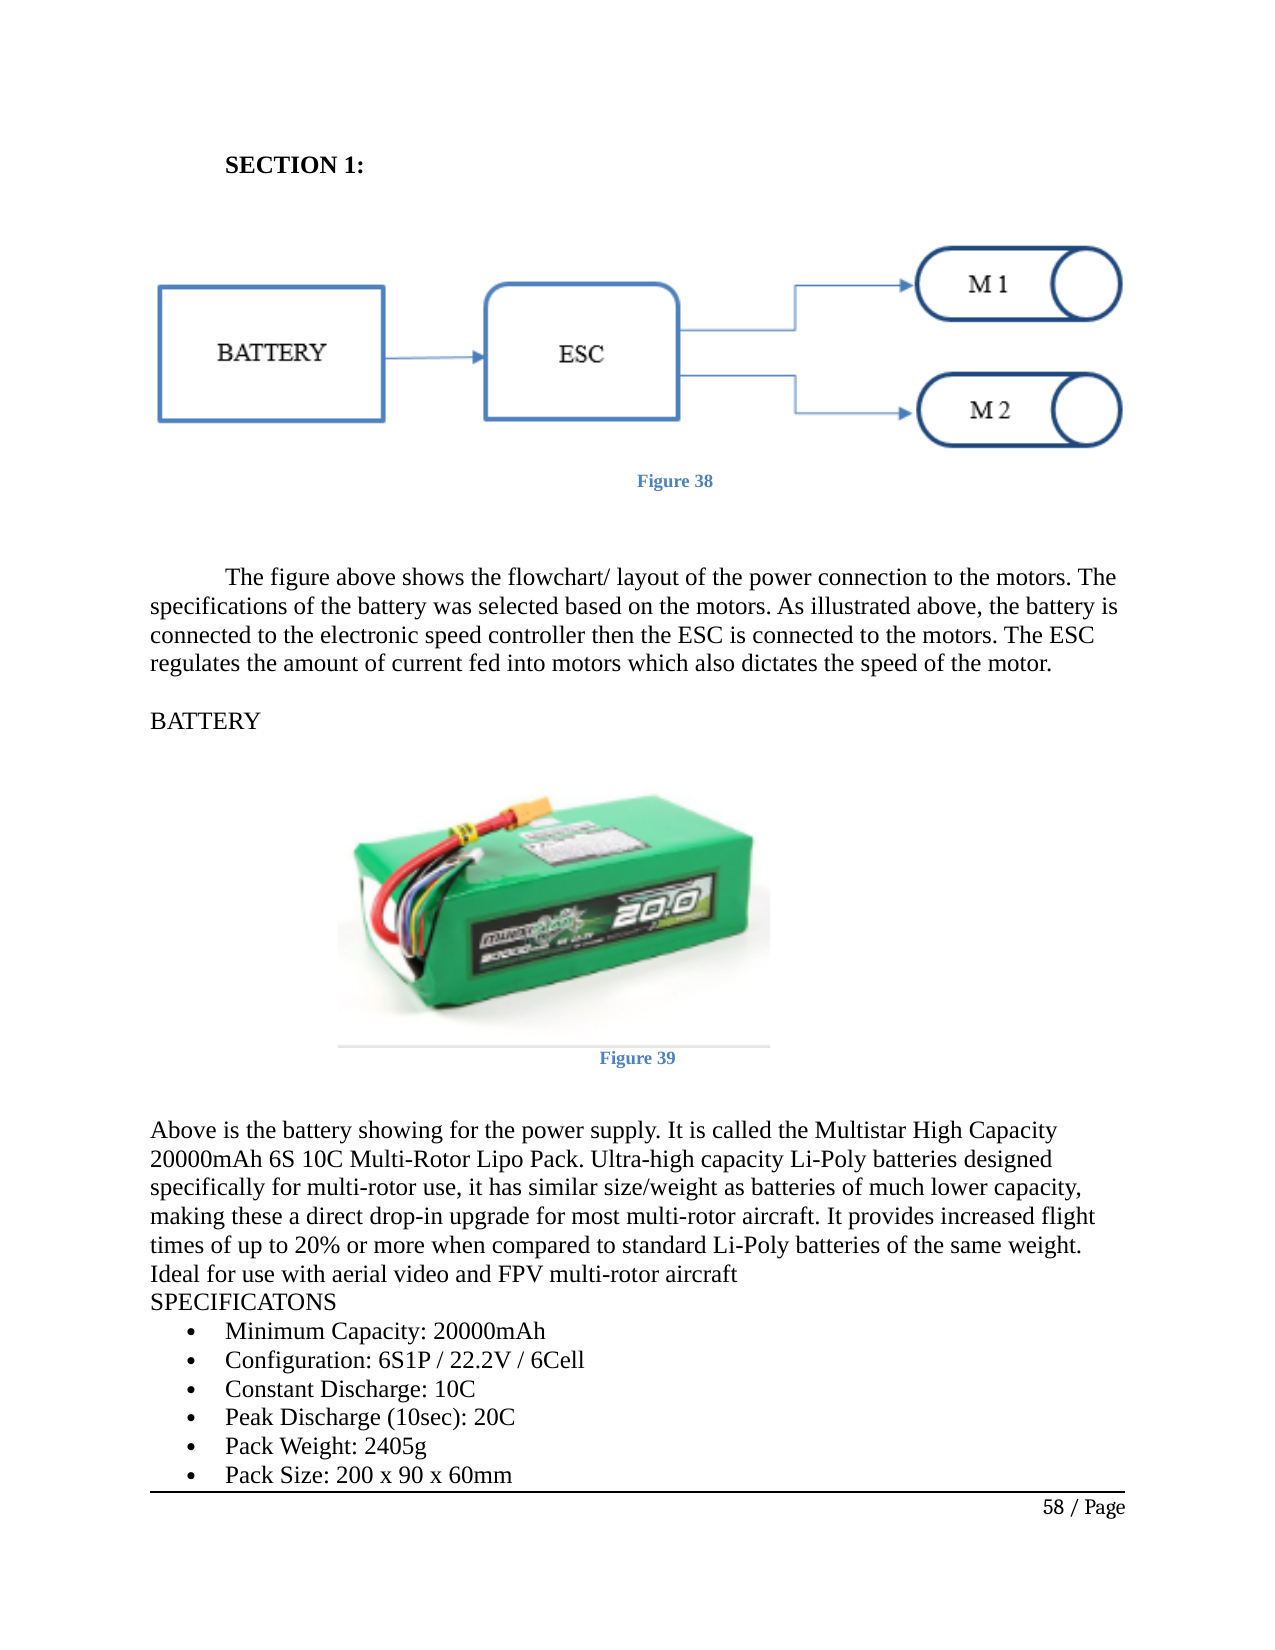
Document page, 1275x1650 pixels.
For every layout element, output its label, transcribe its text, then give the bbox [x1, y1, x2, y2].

text Above is the battery showing for the power supply. It is called the Multistar High Capacity 20000mAh 6S 10C Multi-Rotor Lipo Pack. Ultra-high capacity Li-Poly batteries designed specifically for multi-rotor use, it has similar size/weight as batteries of much lower capacity, making these a direct drop-in upgrade for most multi-rotor aircraft. It provides increased flight times of up to 20% or more when compared to standard Li-Poly batteries of the same weight. Ideal for use with aerial video and FPV multi-rotor aircraft [150, 1115, 1125, 1287]
list Constant Discharge: 10C [187, 1374, 1125, 1402]
list Pack Size: 200 x 90 x 60mm [187, 1460, 1125, 1489]
list Minimum Capacity: 20000mAh [187, 1316, 1125, 1345]
list Pack Weight: 2405g [187, 1431, 1125, 1460]
list Peak Discharge (10sec): 20C [187, 1402, 1125, 1431]
text BATTERY [150, 706, 1125, 735]
text SECTION 1: [225, 150, 1125, 179]
list Configuration: 6S1P / 22.2V / 6Cell [187, 1345, 1125, 1374]
text Figure 39 [150, 1047, 1125, 1069]
picture [337, 734, 771, 1048]
picture [150, 229, 1125, 470]
text The figure above shows the flowchart/ layout of the power connection to the motors. The specifications of the battery was selected based on the motors. As illustrated above, the battery is connected to the electronic speed controller then the ESC is connected to the motors. The ESC regulates the amount of current fed into motors which also dictates the speed of the motor. [150, 562, 1125, 677]
text SPECIFICATONS [150, 1287, 1125, 1316]
text Figure 38 [150, 470, 1125, 491]
